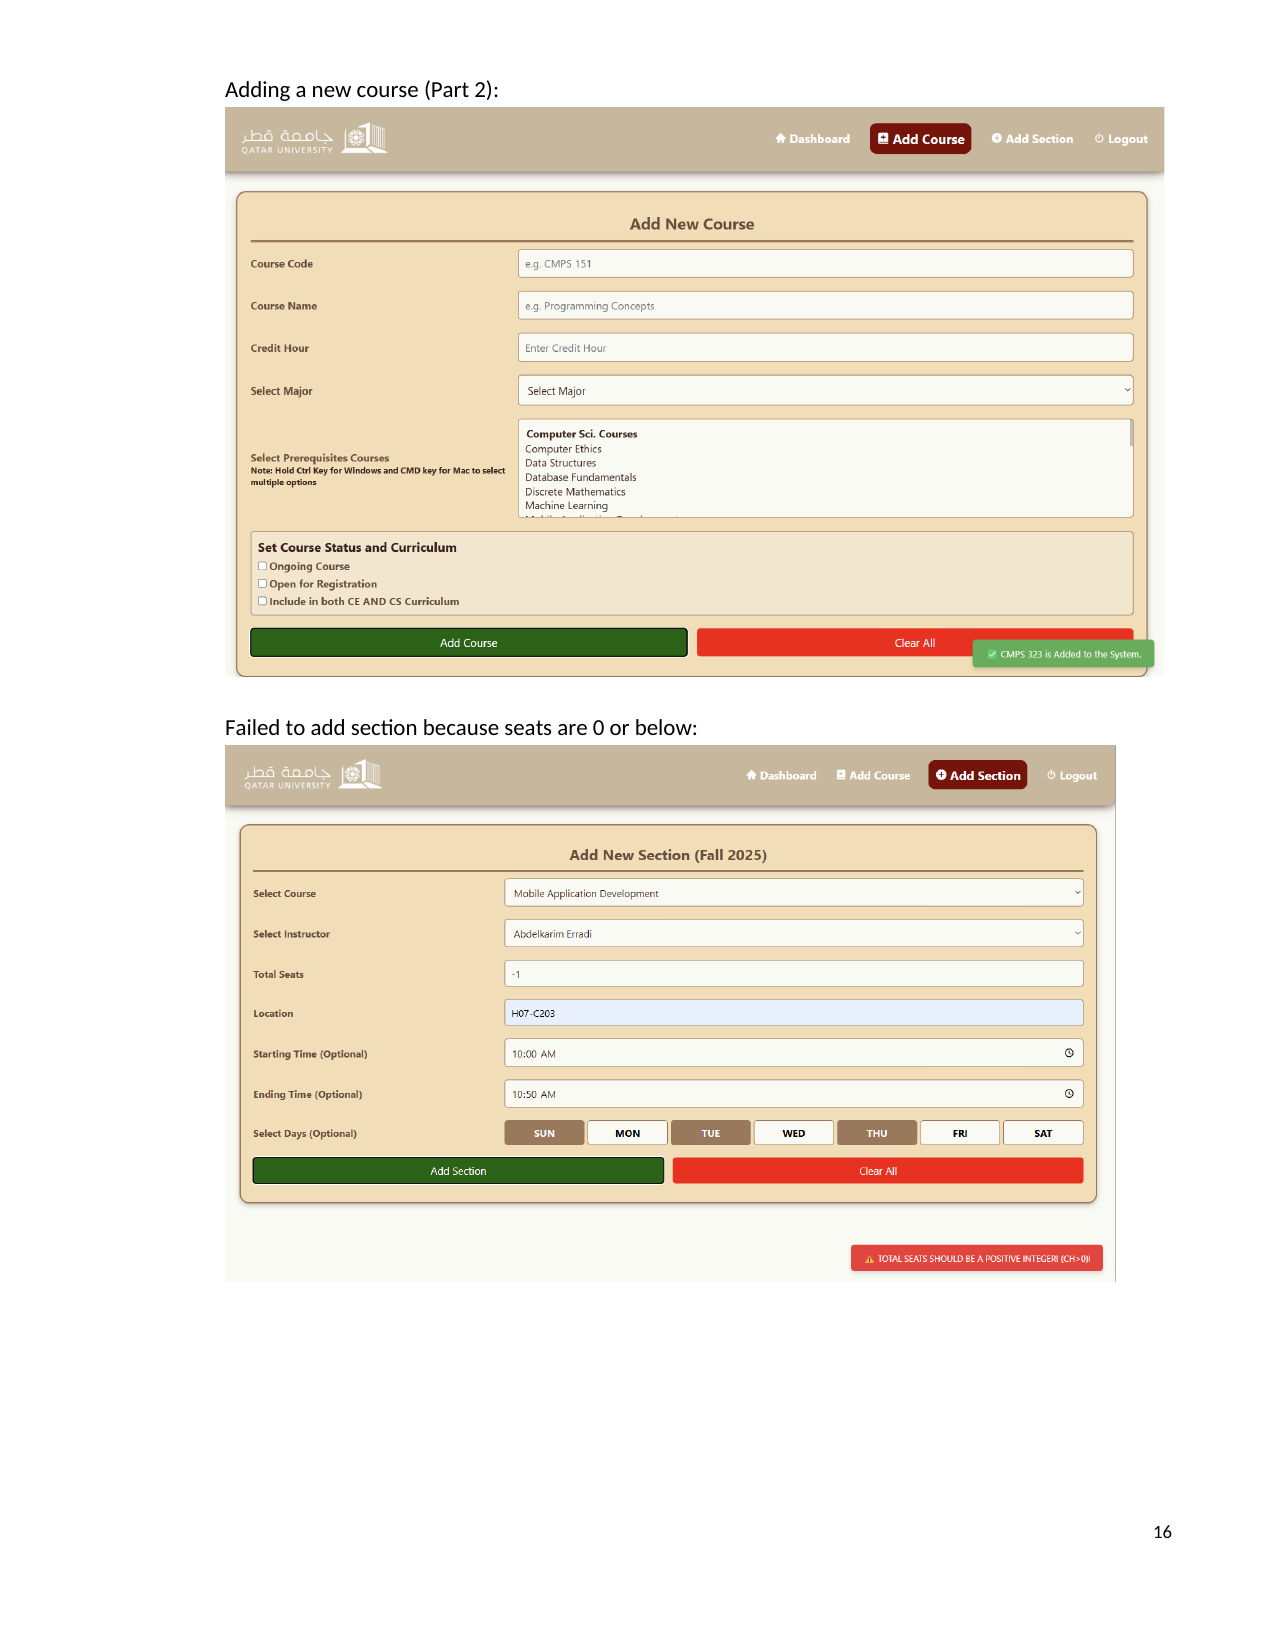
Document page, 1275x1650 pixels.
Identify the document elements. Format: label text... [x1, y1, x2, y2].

picture [225, 107, 1165, 677]
text Failed to add section because seats are 0 or below: [75, 713, 1173, 741]
picture [225, 745, 1116, 1282]
text Adding a new course (Part 2): [75, 75, 1173, 103]
